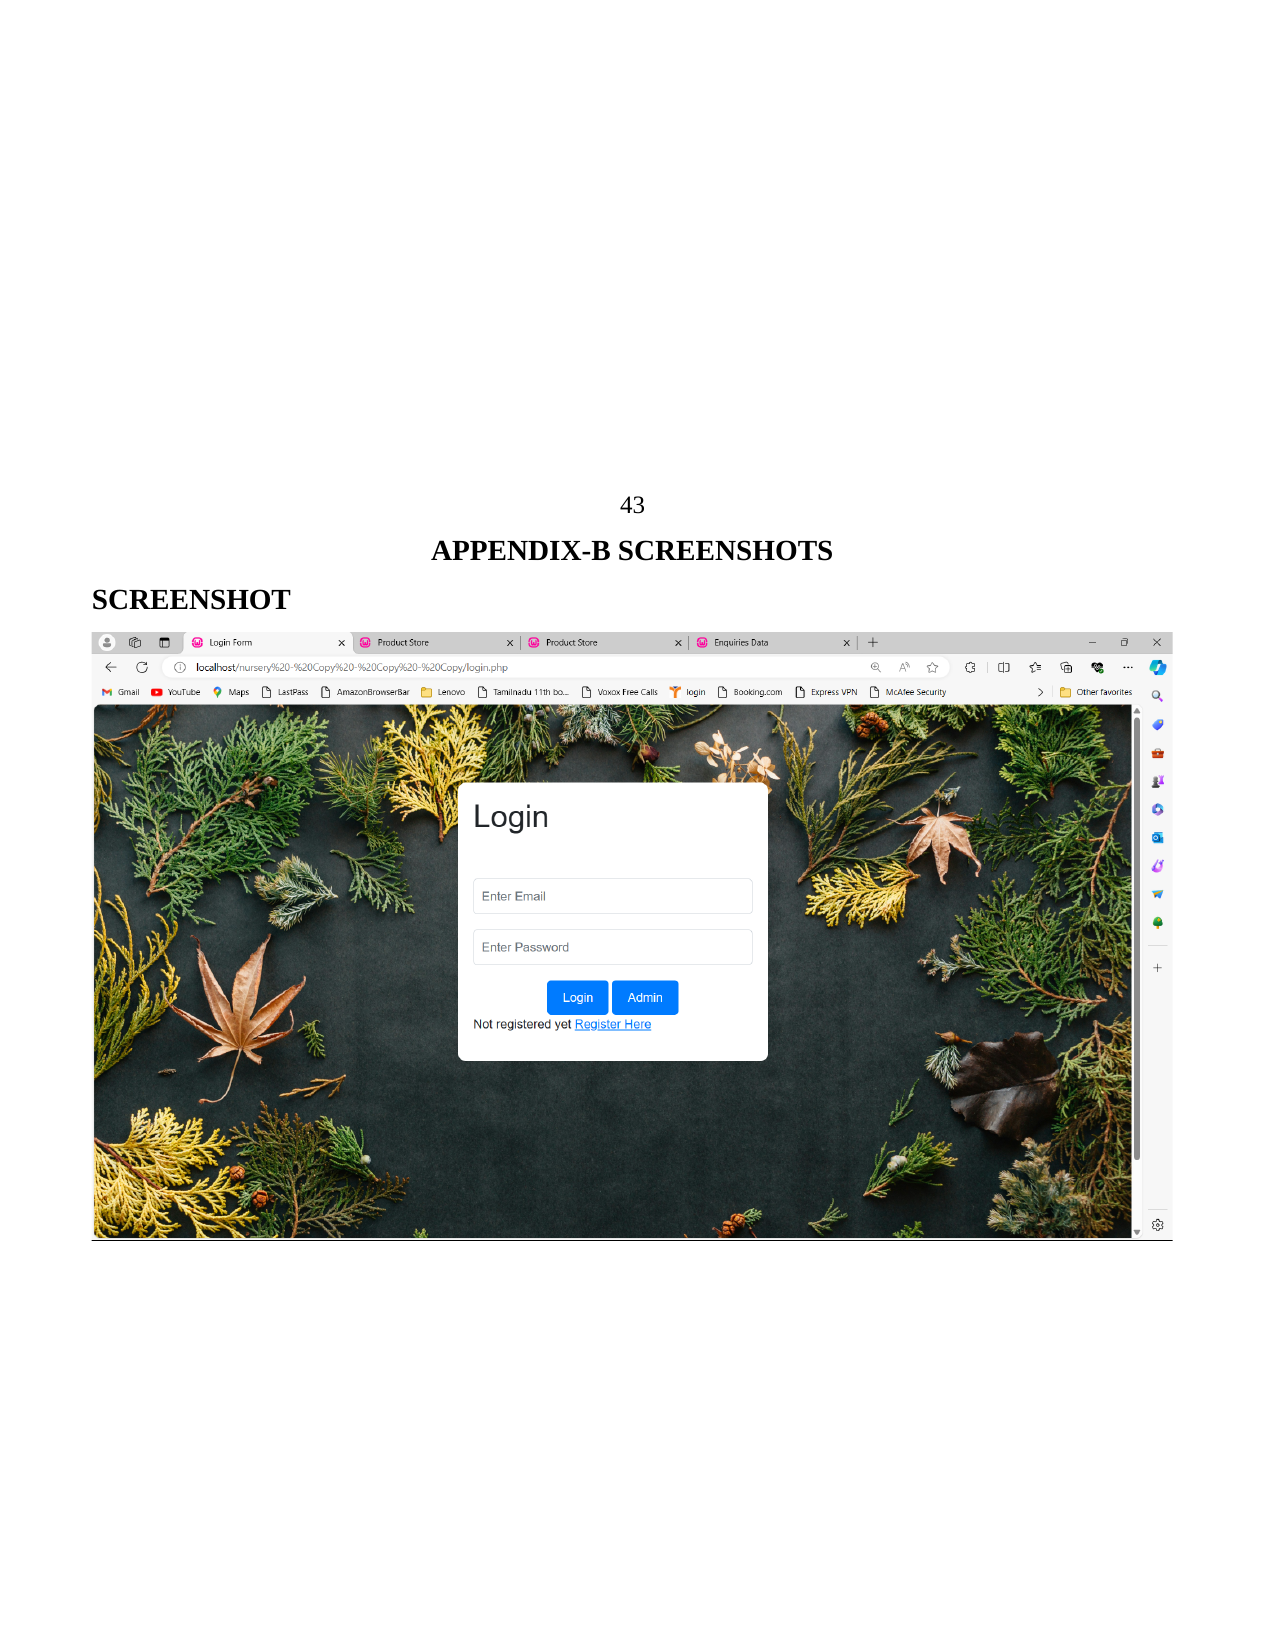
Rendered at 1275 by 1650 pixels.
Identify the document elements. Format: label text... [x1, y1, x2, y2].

text 43 [92, 490, 1173, 519]
picture [91, 632, 1173, 1241]
text SCREENSHOT [92, 582, 1173, 616]
text APPENDIX-B SCREENSHOTS [92, 533, 1173, 566]
